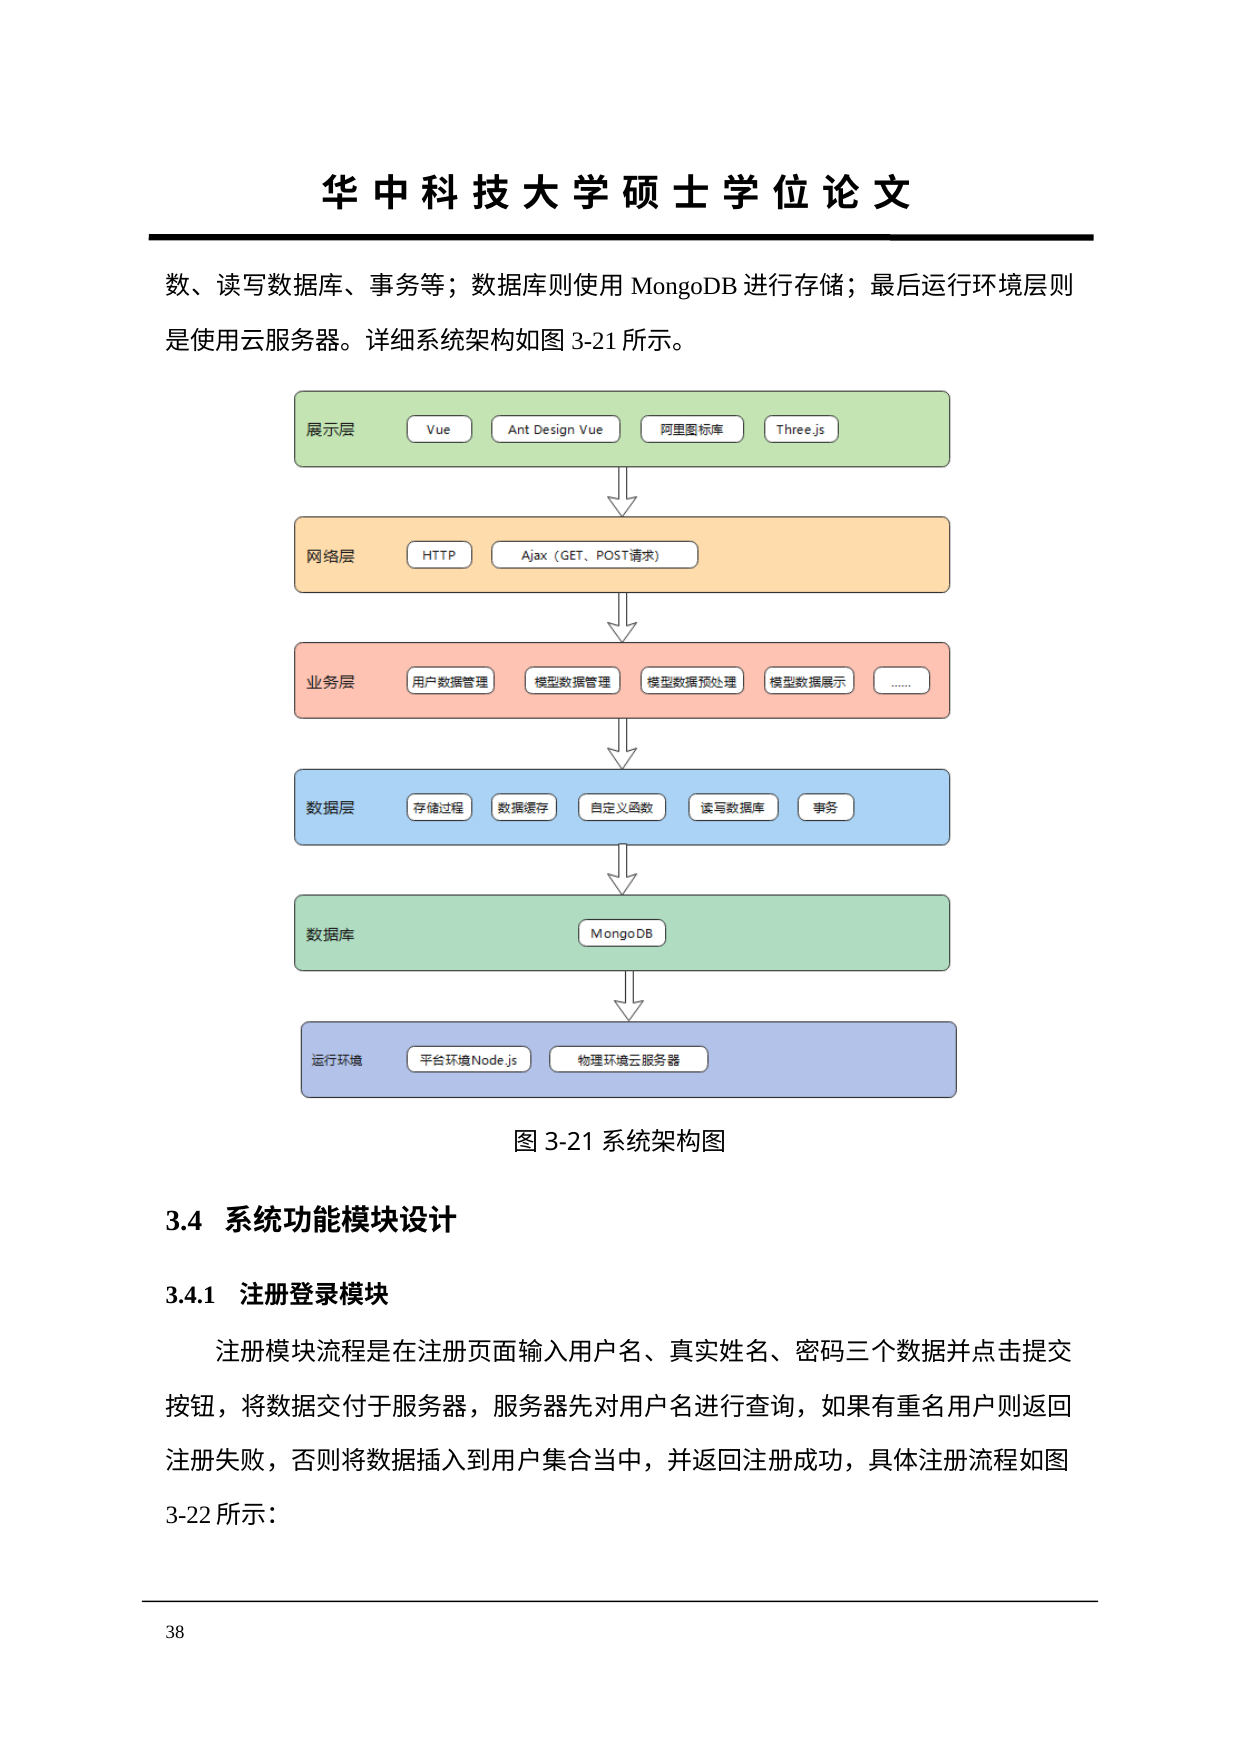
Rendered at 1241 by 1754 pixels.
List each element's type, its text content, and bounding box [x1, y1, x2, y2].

picture [273, 374, 967, 1107]
subtitle 系统功能模块设计 [165, 1196, 1075, 1239]
subtitle 注册登录模块 [165, 1274, 1075, 1311]
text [165, 266, 1075, 356]
